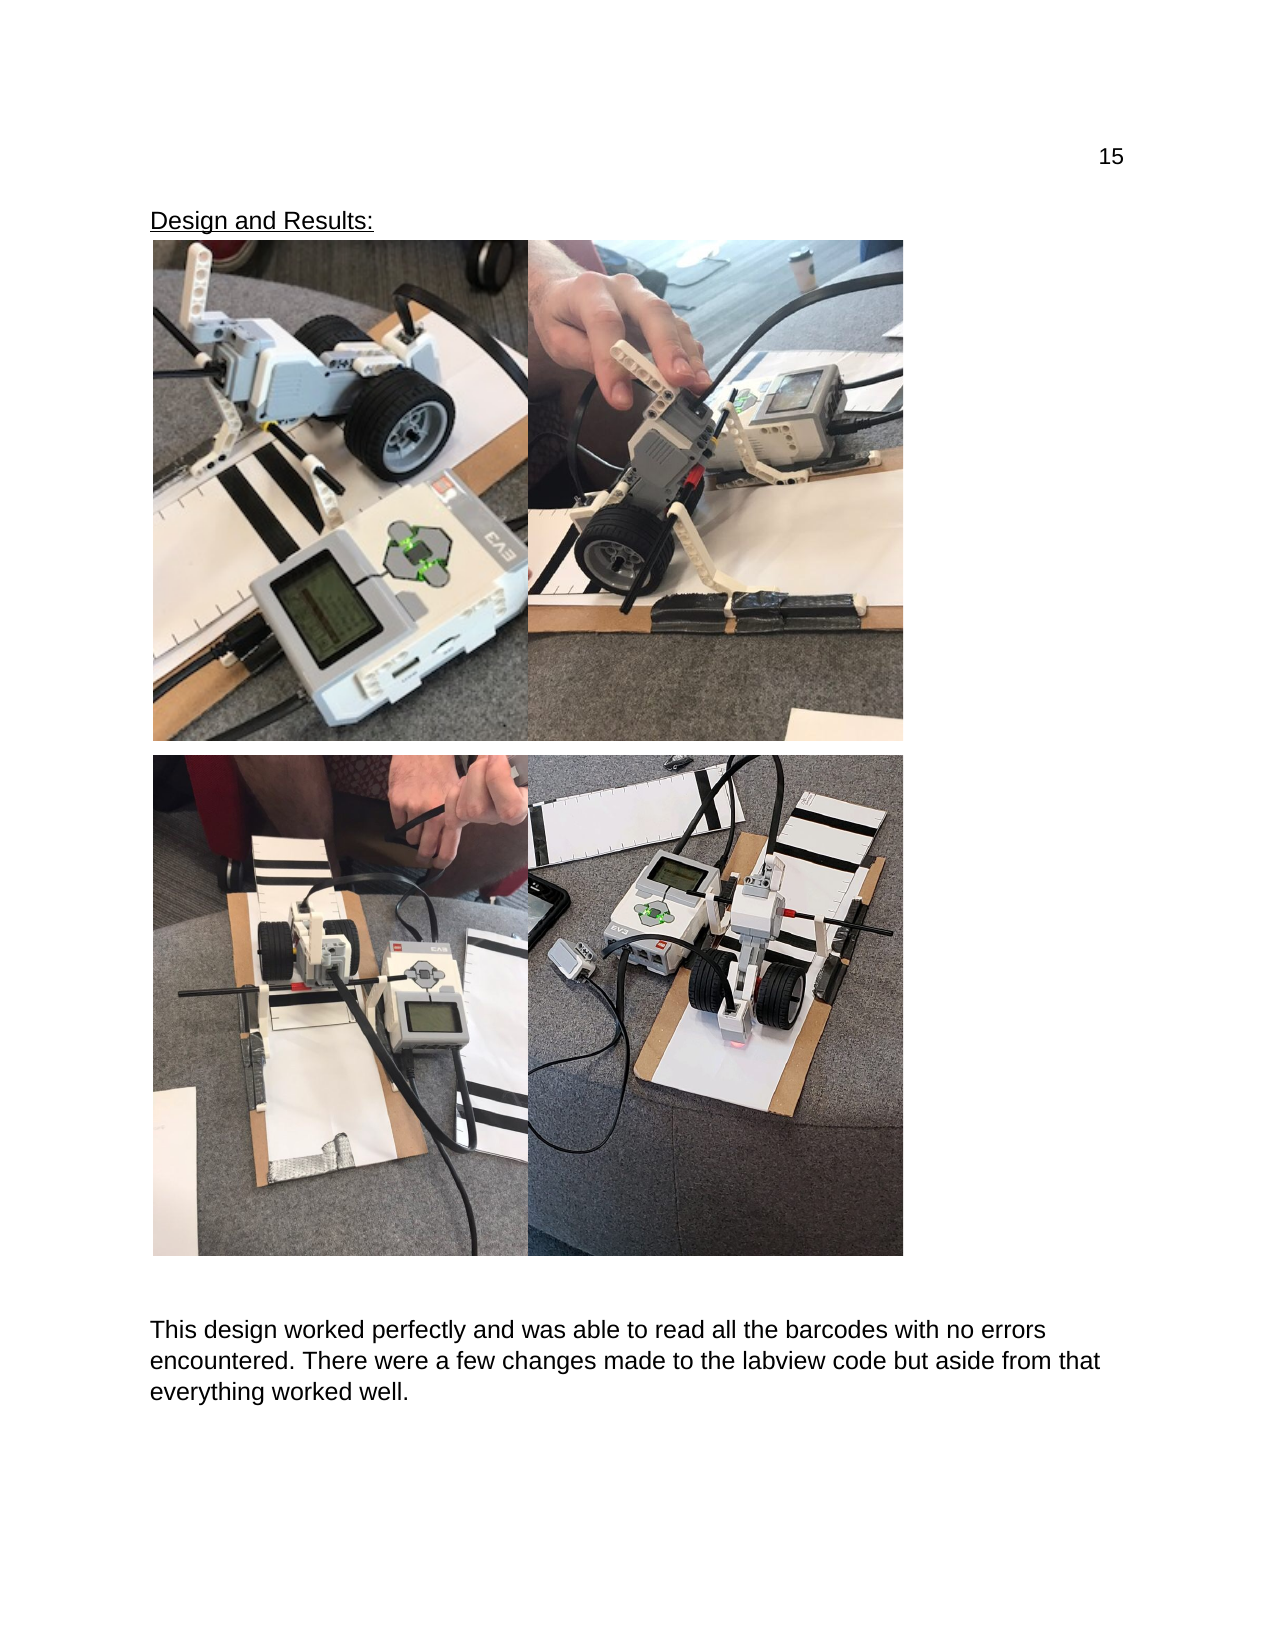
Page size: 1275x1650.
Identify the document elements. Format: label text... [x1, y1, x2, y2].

text This design worked perfectly and was able to read all the barcodes with no errors encountered. There were a few changes made to the labview code but aside from that everything worked well. [149, 1315, 1142, 1406]
picture [153, 240, 904, 741]
text Design and Results: [150, 206, 1142, 234]
picture [153, 755, 904, 1256]
